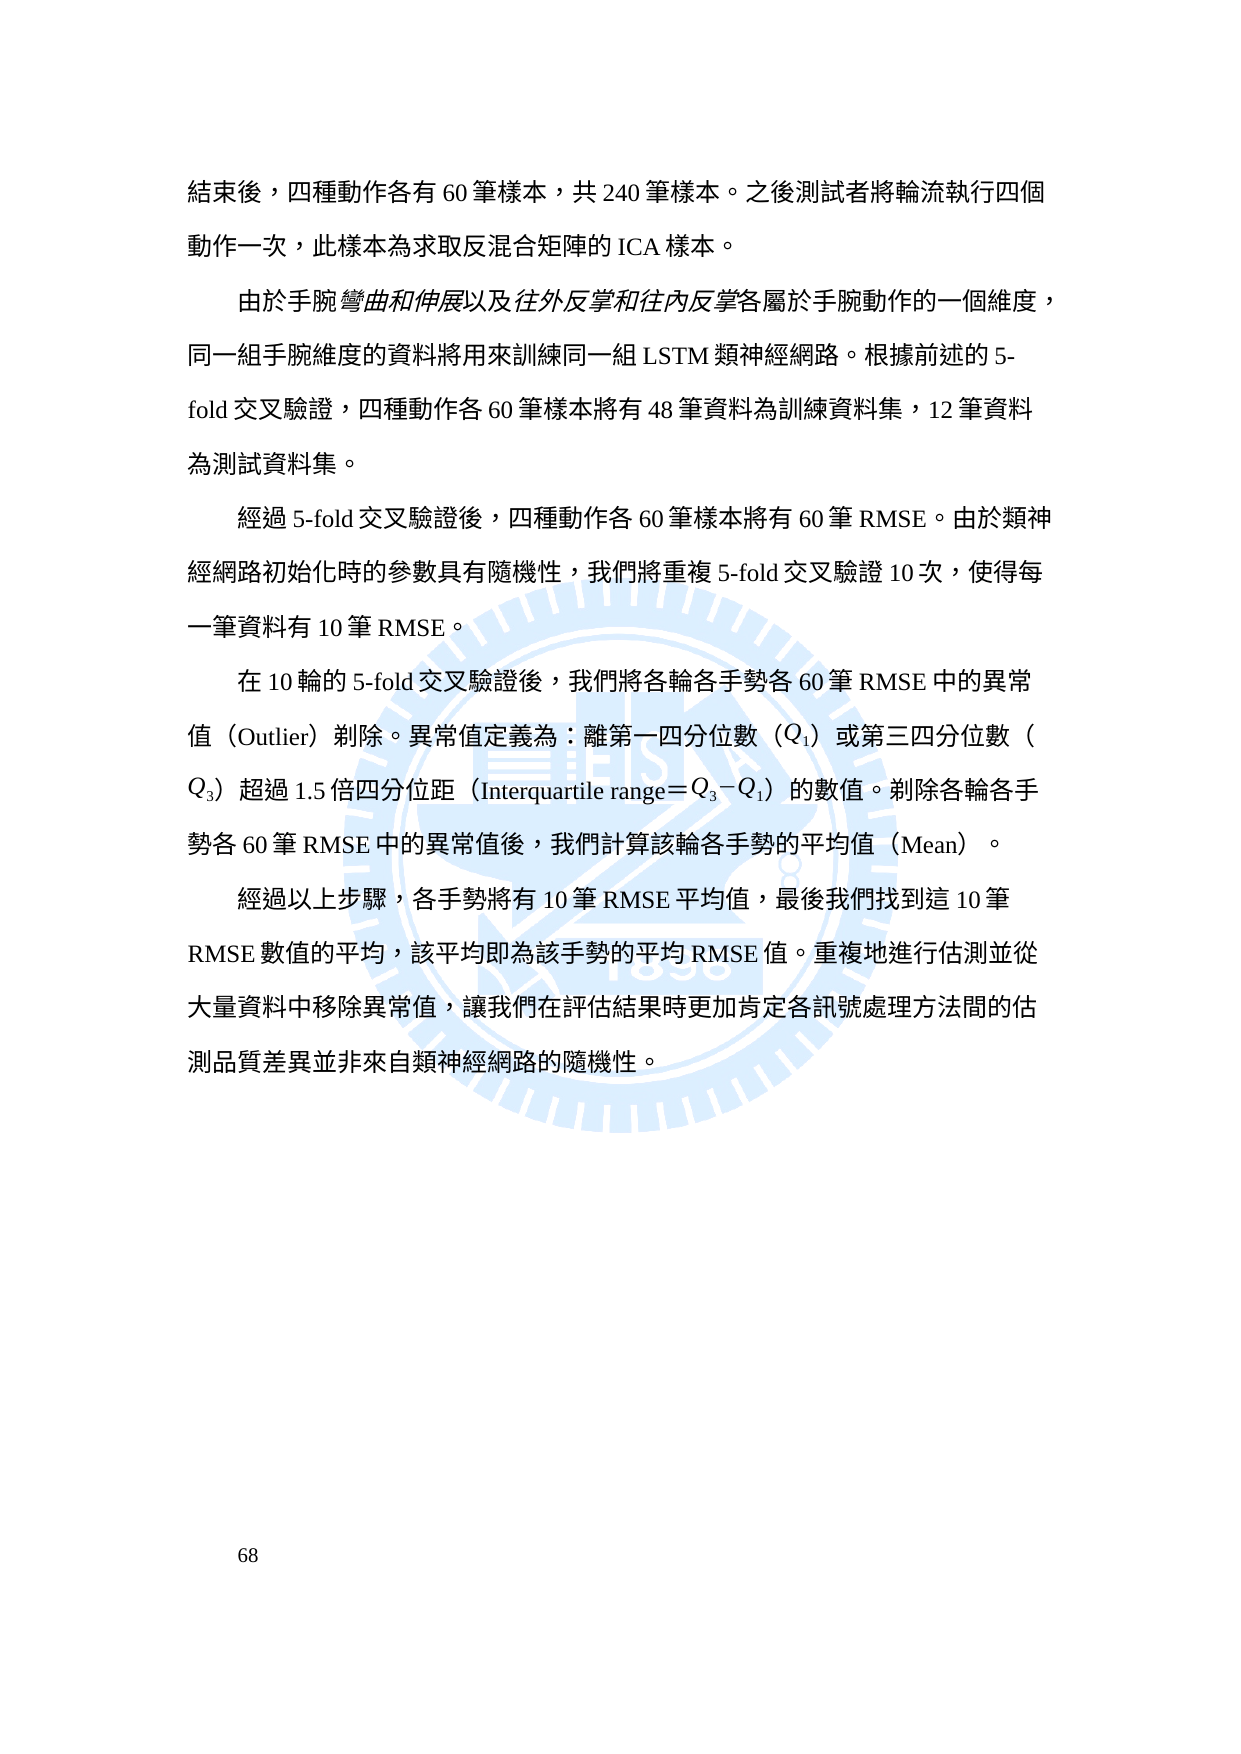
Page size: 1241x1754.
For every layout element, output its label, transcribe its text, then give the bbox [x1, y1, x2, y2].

text 由於手腕彎曲和伸展以及往外反掌和往內反掌各屬於手腕動作的一個維度，同一組手腕維度的資料將用來訓練同一組LSTM類神經網路。根據前述的5-fold交叉驗證，四種動作各60筆樣本將有48筆資料為訓練資料集，12筆資料為測試資料集。 [187, 281, 1053, 480]
text 在10輪的5-fold交叉驗證後，我們將各輪各手勢各60筆RMSE中的異常值（Outlier）剃除。異常值定義為：離第一四分位數（）或第三四分位數（）超過1.5倍四分位距（Interquartile range＝）的數值。剃除各輪各手勢各60筆RMSE中的異常值後，我們計算該輪各手勢的平均值（Mean）。 [187, 662, 1053, 861]
text 經過以上步驟，各手勢將有10筆RMSE平均值，最後我們找到這10筆RMSE數值的平均，該平均即為該手勢的平均RMSE值。重複地進行估測並從大量資料中移除異常值，讓我們在評估結果時更加肯定各訊號處理方法間的估測品質差異並非來自類神經網路的隨機性。 [187, 879, 1053, 1078]
text 經過5-fold交叉驗證後，四種動作各60筆樣本將有60筆RMSE。由於類神經網路初始化時的參數具有隨機性，我們將重複5-fold交叉驗證10次，使得每一筆資料有10筆RMSE。 [187, 498, 1053, 643]
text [187, 172, 1053, 263]
